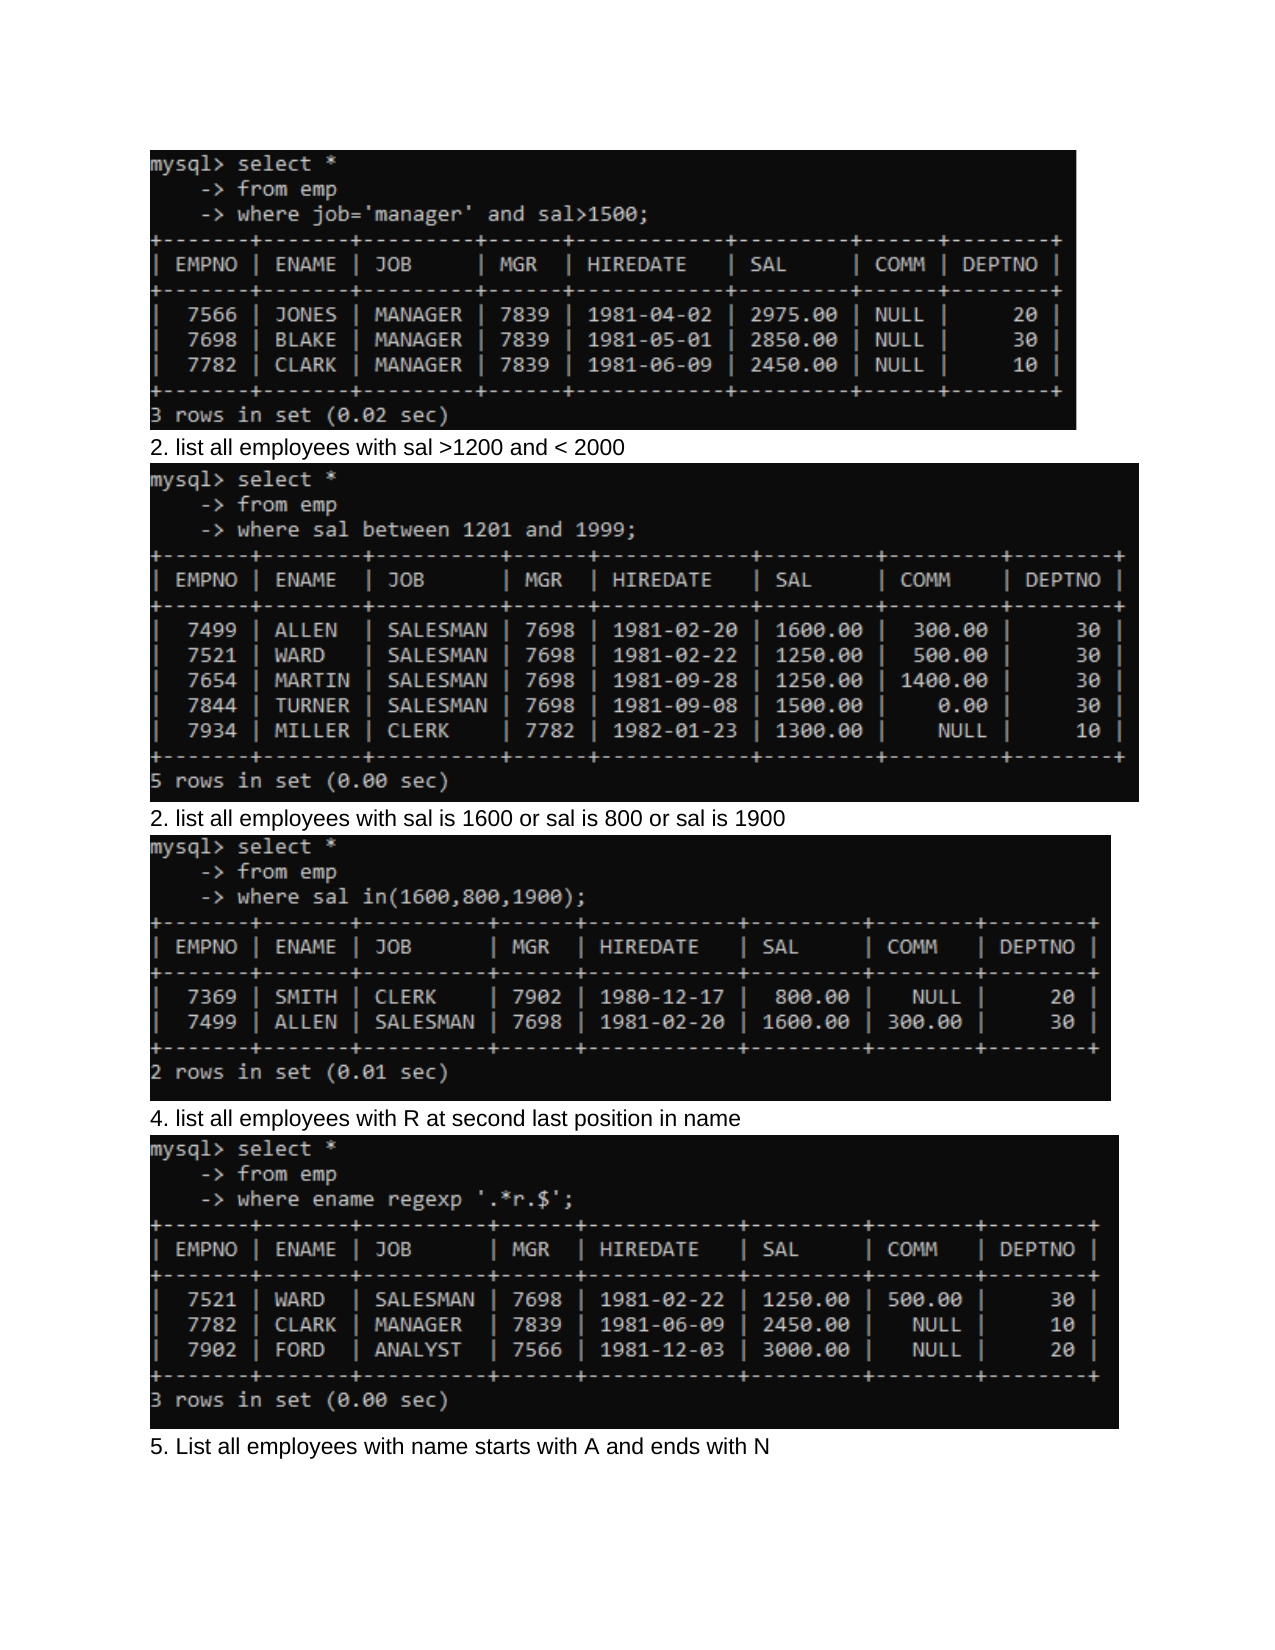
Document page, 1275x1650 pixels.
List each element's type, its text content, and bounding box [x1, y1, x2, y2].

text 2. list all employees with sal is 1600 or sal is 800 or sal is 1900 [150, 805, 1125, 831]
text 4. list all employees with R at second last position in name [150, 1105, 1125, 1131]
picture [150, 1135, 1119, 1429]
picture [150, 835, 1111, 1101]
text 2. list all employees with sal >1200 and < 2000 [150, 433, 1125, 460]
picture [150, 150, 1077, 430]
picture [150, 463, 1139, 802]
text 5. List all employees with name starts with A and ends with N [150, 1433, 1125, 1459]
